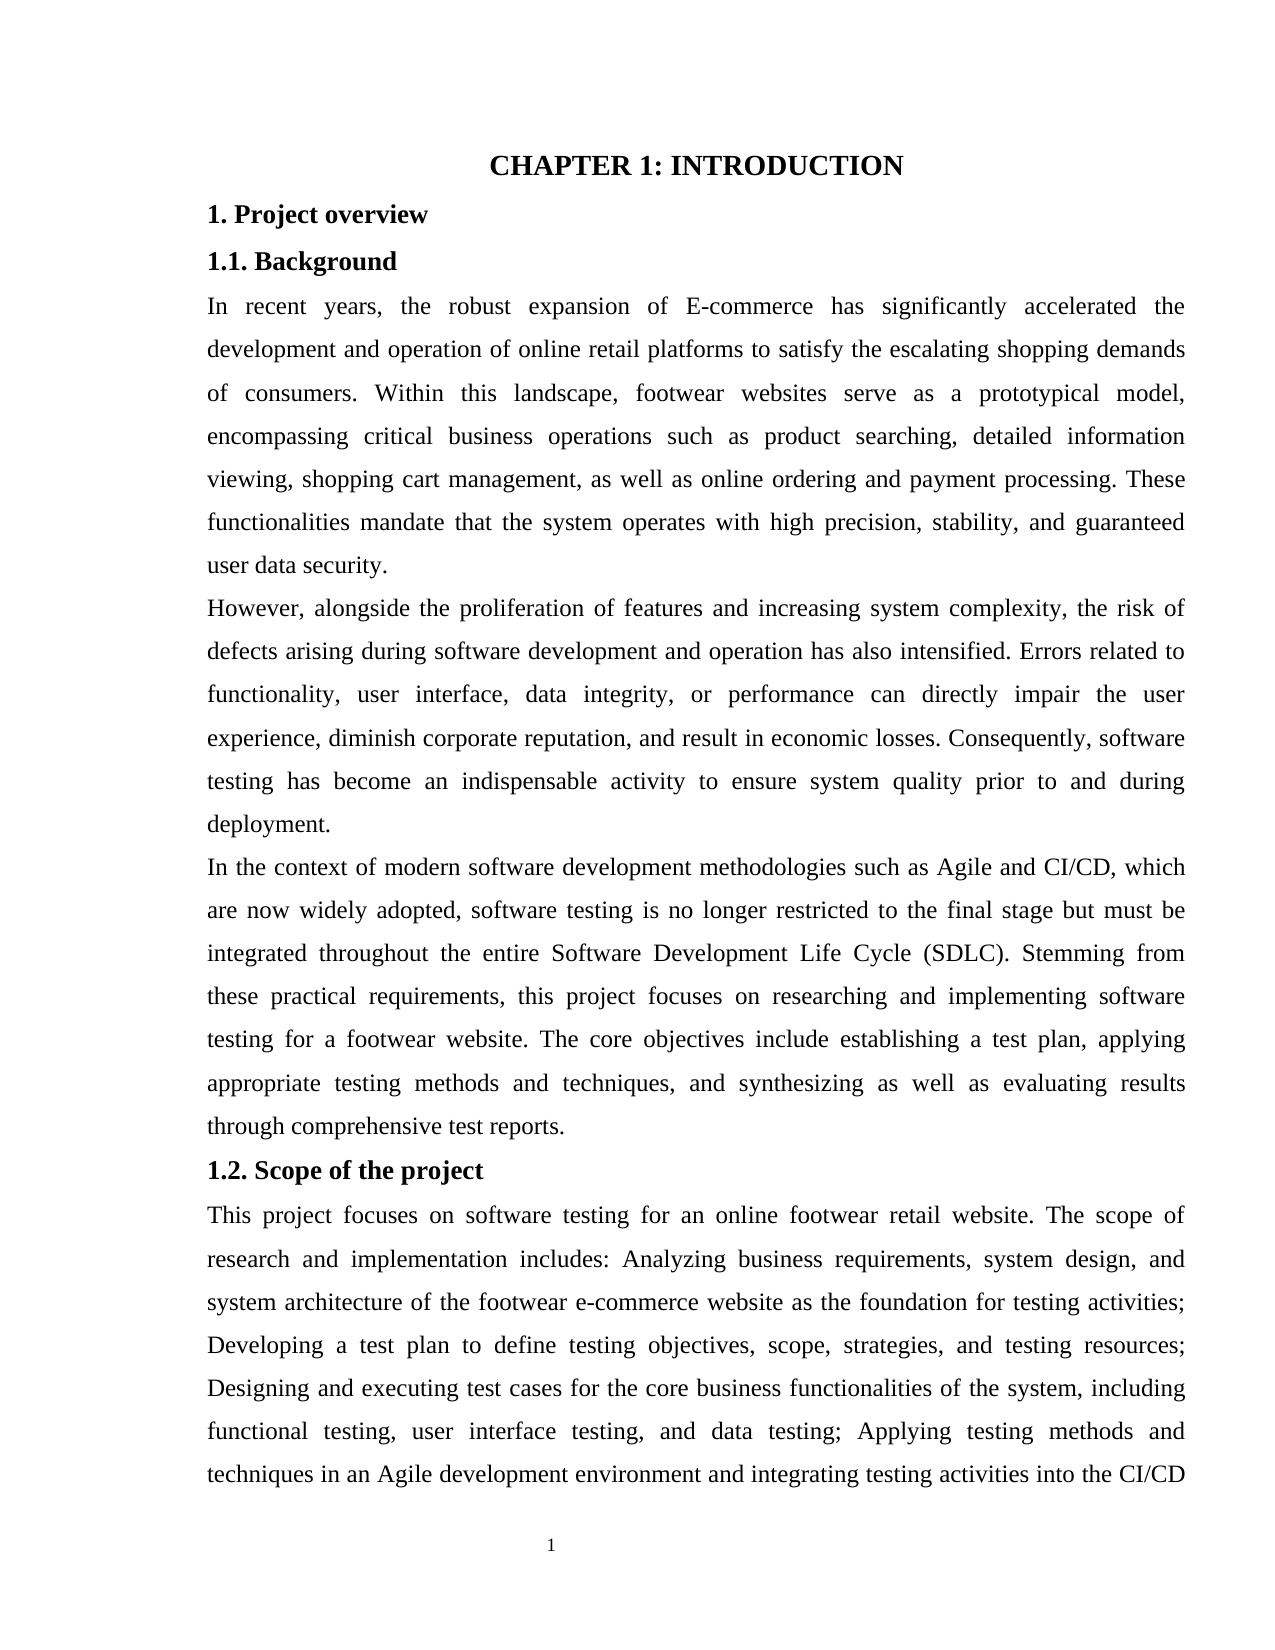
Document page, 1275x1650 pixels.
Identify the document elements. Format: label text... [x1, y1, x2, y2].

subtitle 1. Project overview [207, 198, 1186, 229]
text In recent years, the robust expansion of E-commerce has significantly accelerated the development and operation of online retail platforms to satisfy the escalating shopping demands of consumers. Within this landscape, footwear websites serve as a prototypical model, encompassing critical business operations such as product searching, detailed information viewing, shopping cart management, as well as online ordering and payment processing. These functionalities mandate that the system operates with high precision, stability, and guaranteed user data security. [207, 291, 1186, 579]
subtitle 1.1. Background [207, 245, 1186, 276]
text However, alongside the proliferation of features and increasing system complexity, the risk of defects arising during software development and operation has also intensified. Errors related to functionality, user interface, data integrity, or performance can directly impair the user experience, diminish corporate reputation, and result in economic losses. Consequently, software testing has become an indispensable activity to ensure system quality prior to and during deployment. [207, 593, 1186, 838]
text In the context of modern software development methodologies such as Agile and CI/CD, which are now widely adopted, software testing is no longer restricted to the final stage but must be integrated throughout the entire Software Development Life Cycle (SDLC). Stemming from these practical requirements, this project focuses on researching and implementing software testing for a footwear website. The core objectives include establishing a test plan, applying appropriate testing methods and techniques, and synthesizing as well as evaluating results through comprehensive test reports. [207, 852, 1186, 1139]
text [207, 1201, 1186, 1488]
subtitle CHAPTER 1: INTRODUCTION [207, 148, 1186, 181]
subtitle 1.2. Scope of the project [207, 1154, 1186, 1185]
